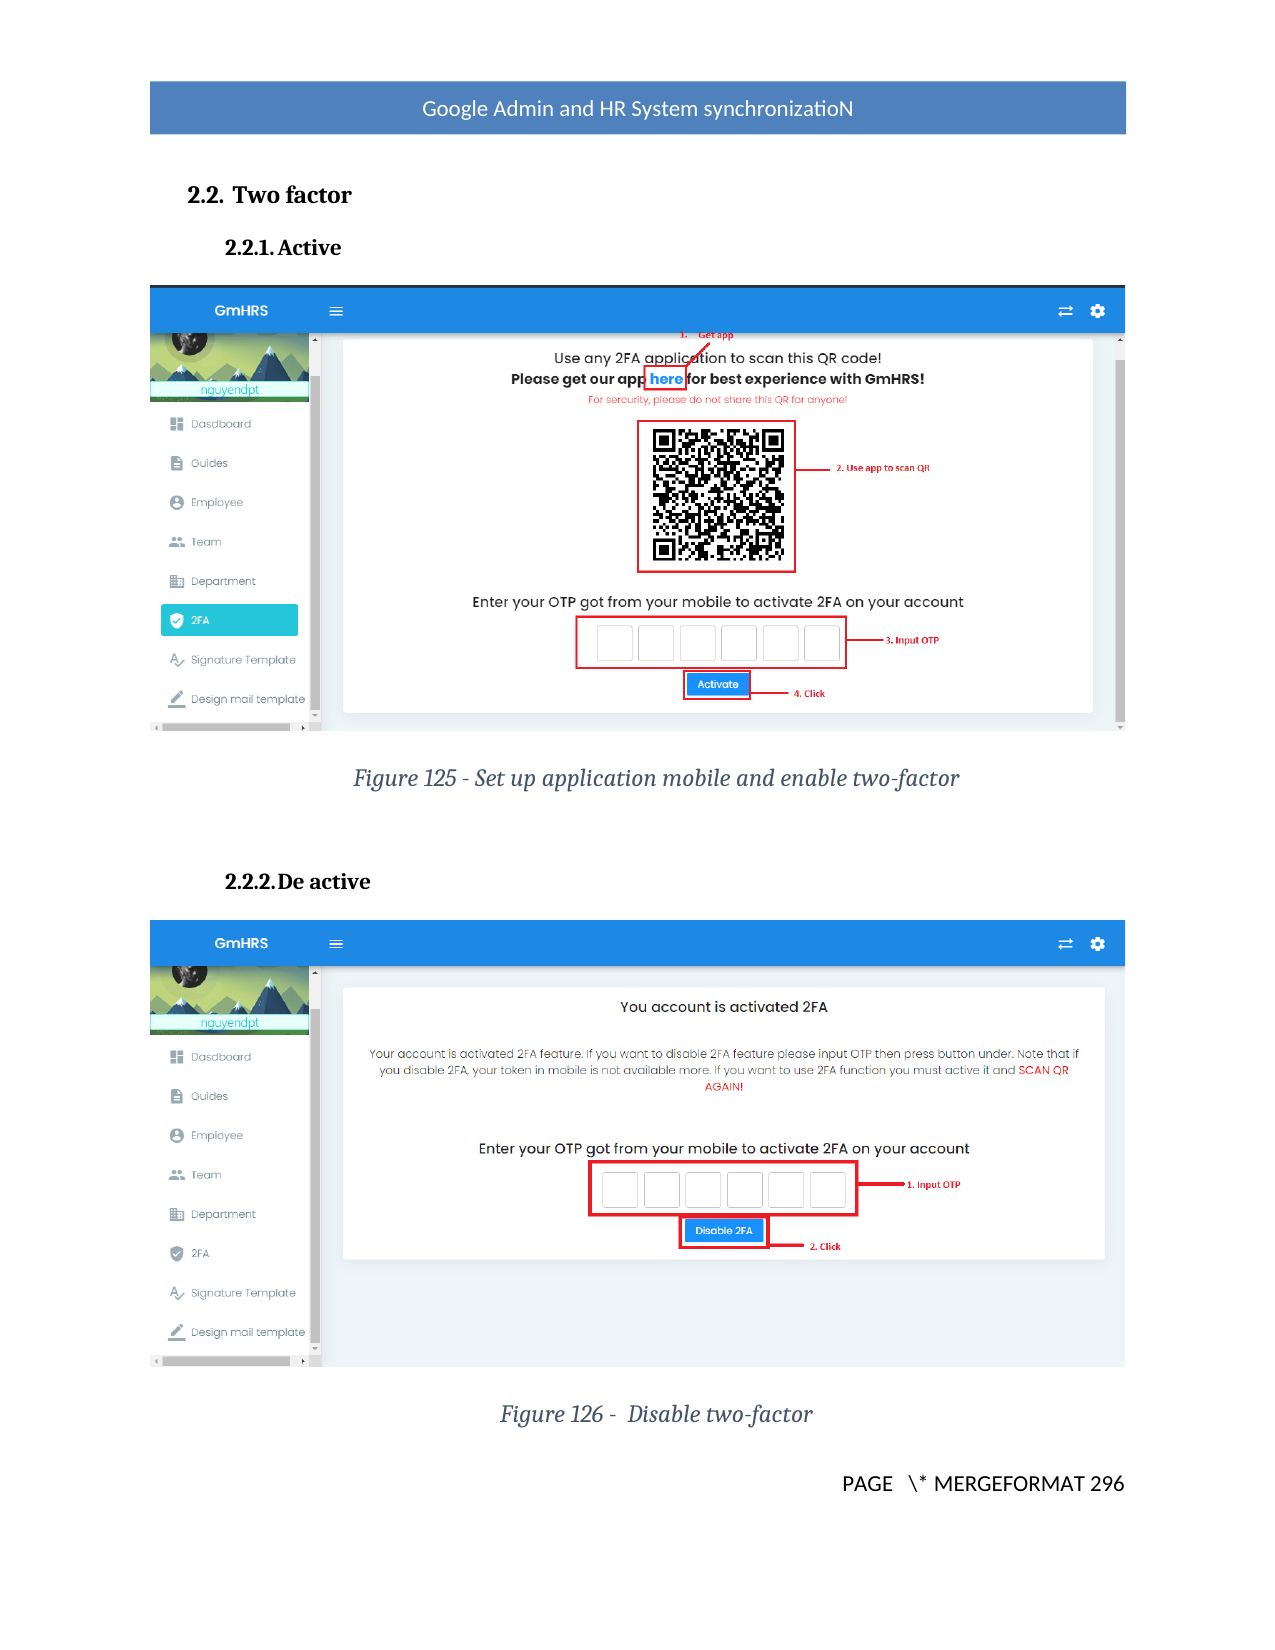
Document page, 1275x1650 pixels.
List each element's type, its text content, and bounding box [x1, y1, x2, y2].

picture [150, 285, 1125, 731]
subtitle De active [225, 869, 1125, 896]
text Figure 125 - Set up application mobile and enable two-factor [187, 764, 1125, 793]
subtitle Active [225, 234, 1125, 261]
picture [150, 920, 1125, 1367]
subtitle Two factor [187, 181, 1125, 209]
text Figure 126 - Disable two-factor [187, 1400, 1125, 1428]
